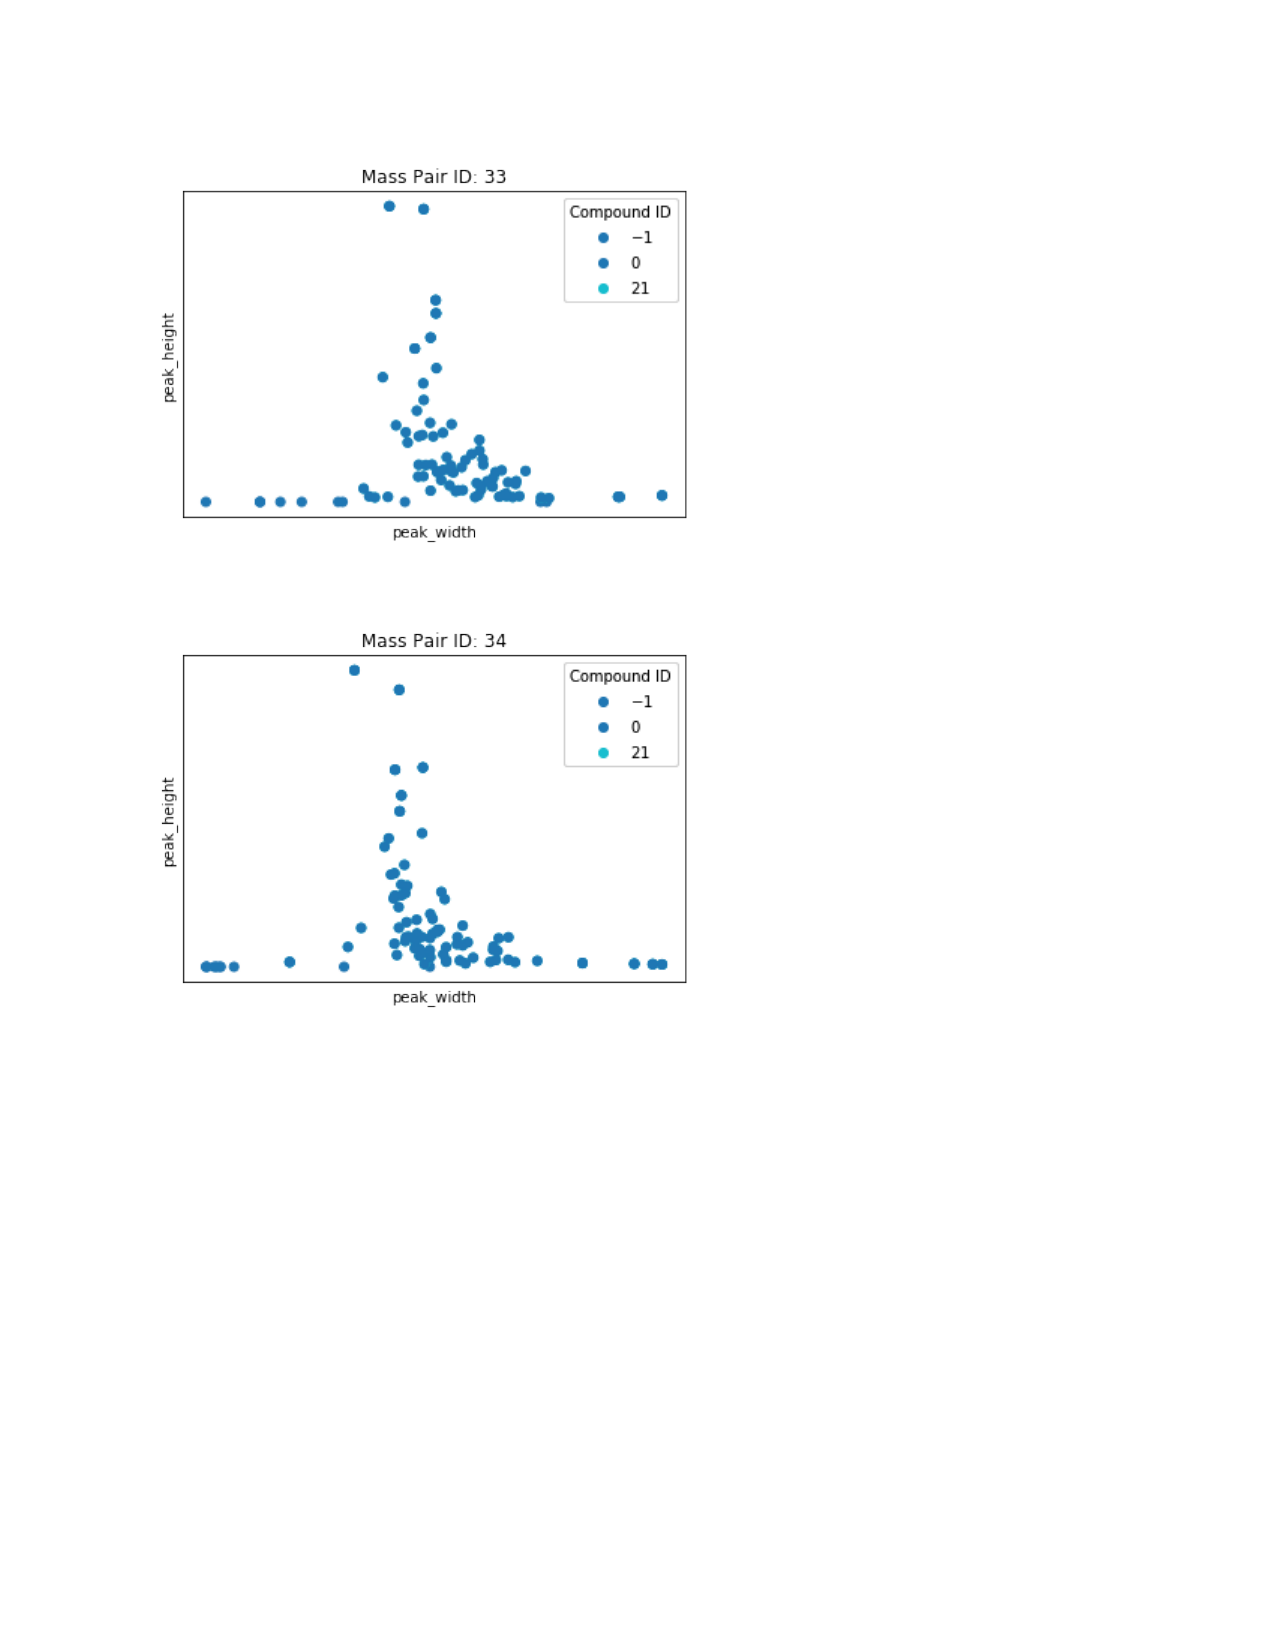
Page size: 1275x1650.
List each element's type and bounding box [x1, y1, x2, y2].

picture [150, 622, 696, 1015]
picture [150, 158, 696, 550]
